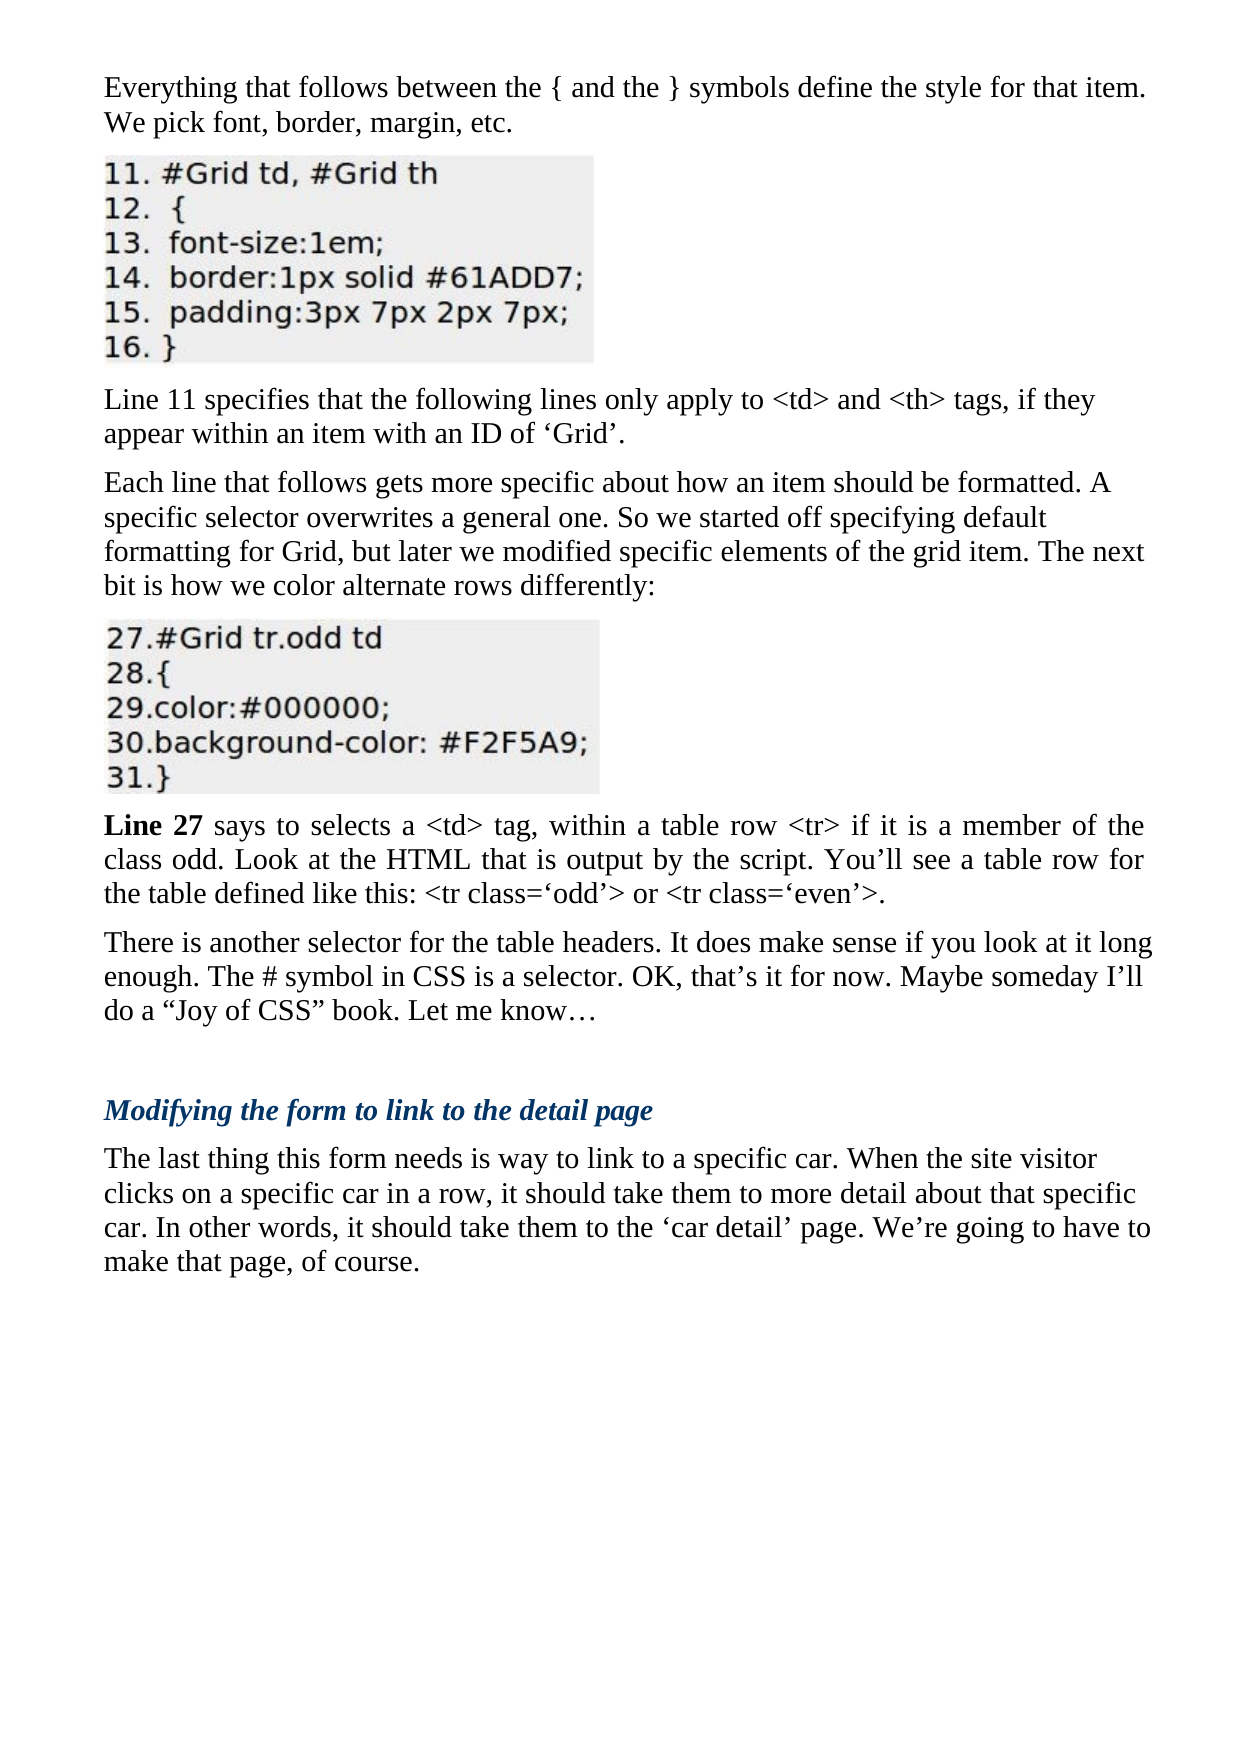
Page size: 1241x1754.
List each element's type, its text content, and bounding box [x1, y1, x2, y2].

picture [103, 618, 600, 794]
text Each line that follows gets more specific about how an item should be formatted. A specific selector overwrites a general one. So we started off specifying default formatting for Grid, but later we modified specific elements of the grid item. The next bit is how we color alternate rows differently: [103, 465, 1151, 602]
subtitle Modifying the form to link to the detail page [103, 1092, 1178, 1127]
text Everything that follows between the { and the } symbols define the style for that item. We pick font, border, margin, etc. [103, 71, 1164, 139]
text There is another selector for the table headers. It does make sense if you look at it long enough. The # symbol in CSS is a selector. OK, that’s it for now. Maybe someday I’ll do a “Joy of CSS” book. Let me know… [103, 925, 1164, 1027]
text The last thing this form needs is way to link to a specific car. When the site visitor clicks on a specific car in a row, it should take them to more detail about that specific car. In other words, it should take them to the ‘car detail’ page. We’re going to have to make that page, of course. [103, 1142, 1164, 1278]
picture [103, 155, 594, 368]
